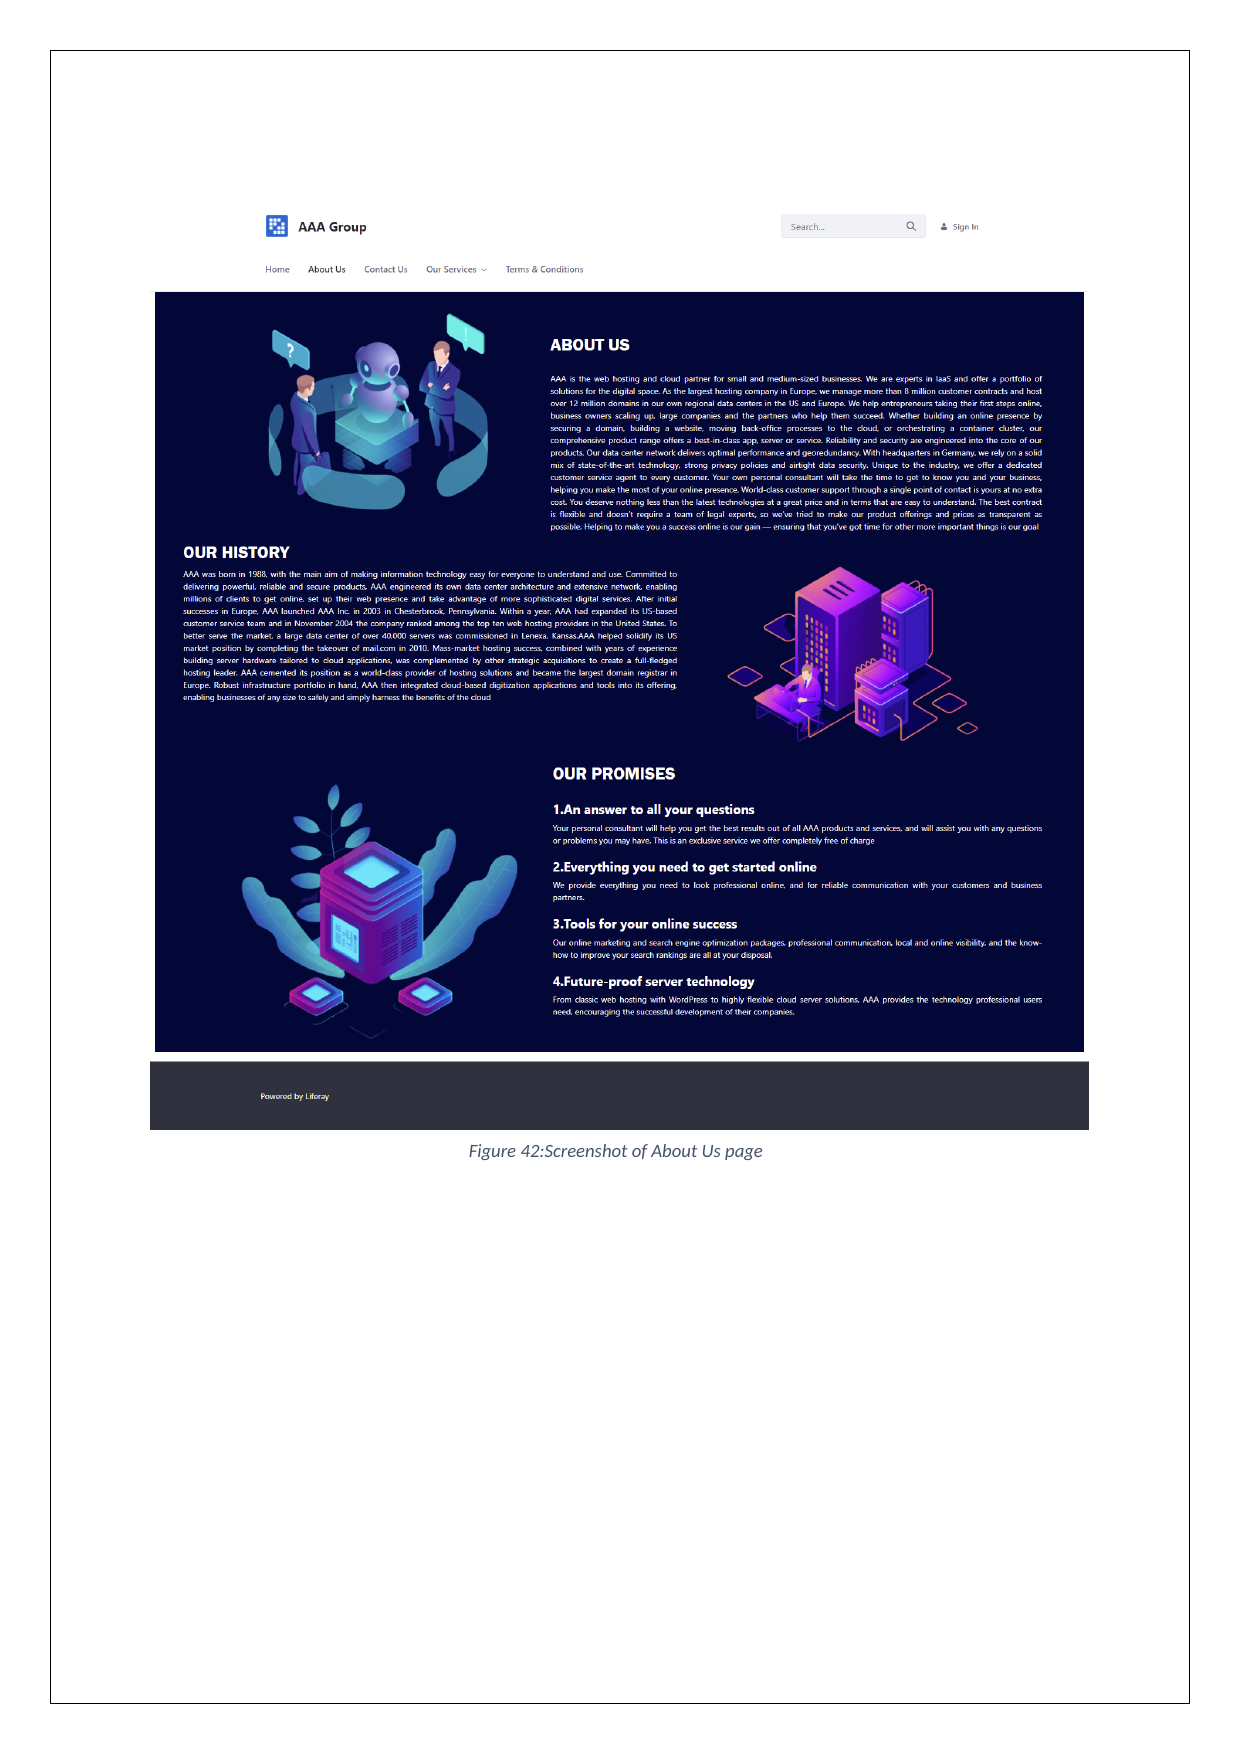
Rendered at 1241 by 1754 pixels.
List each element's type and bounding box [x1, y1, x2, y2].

picture [150, 200, 1091, 1130]
